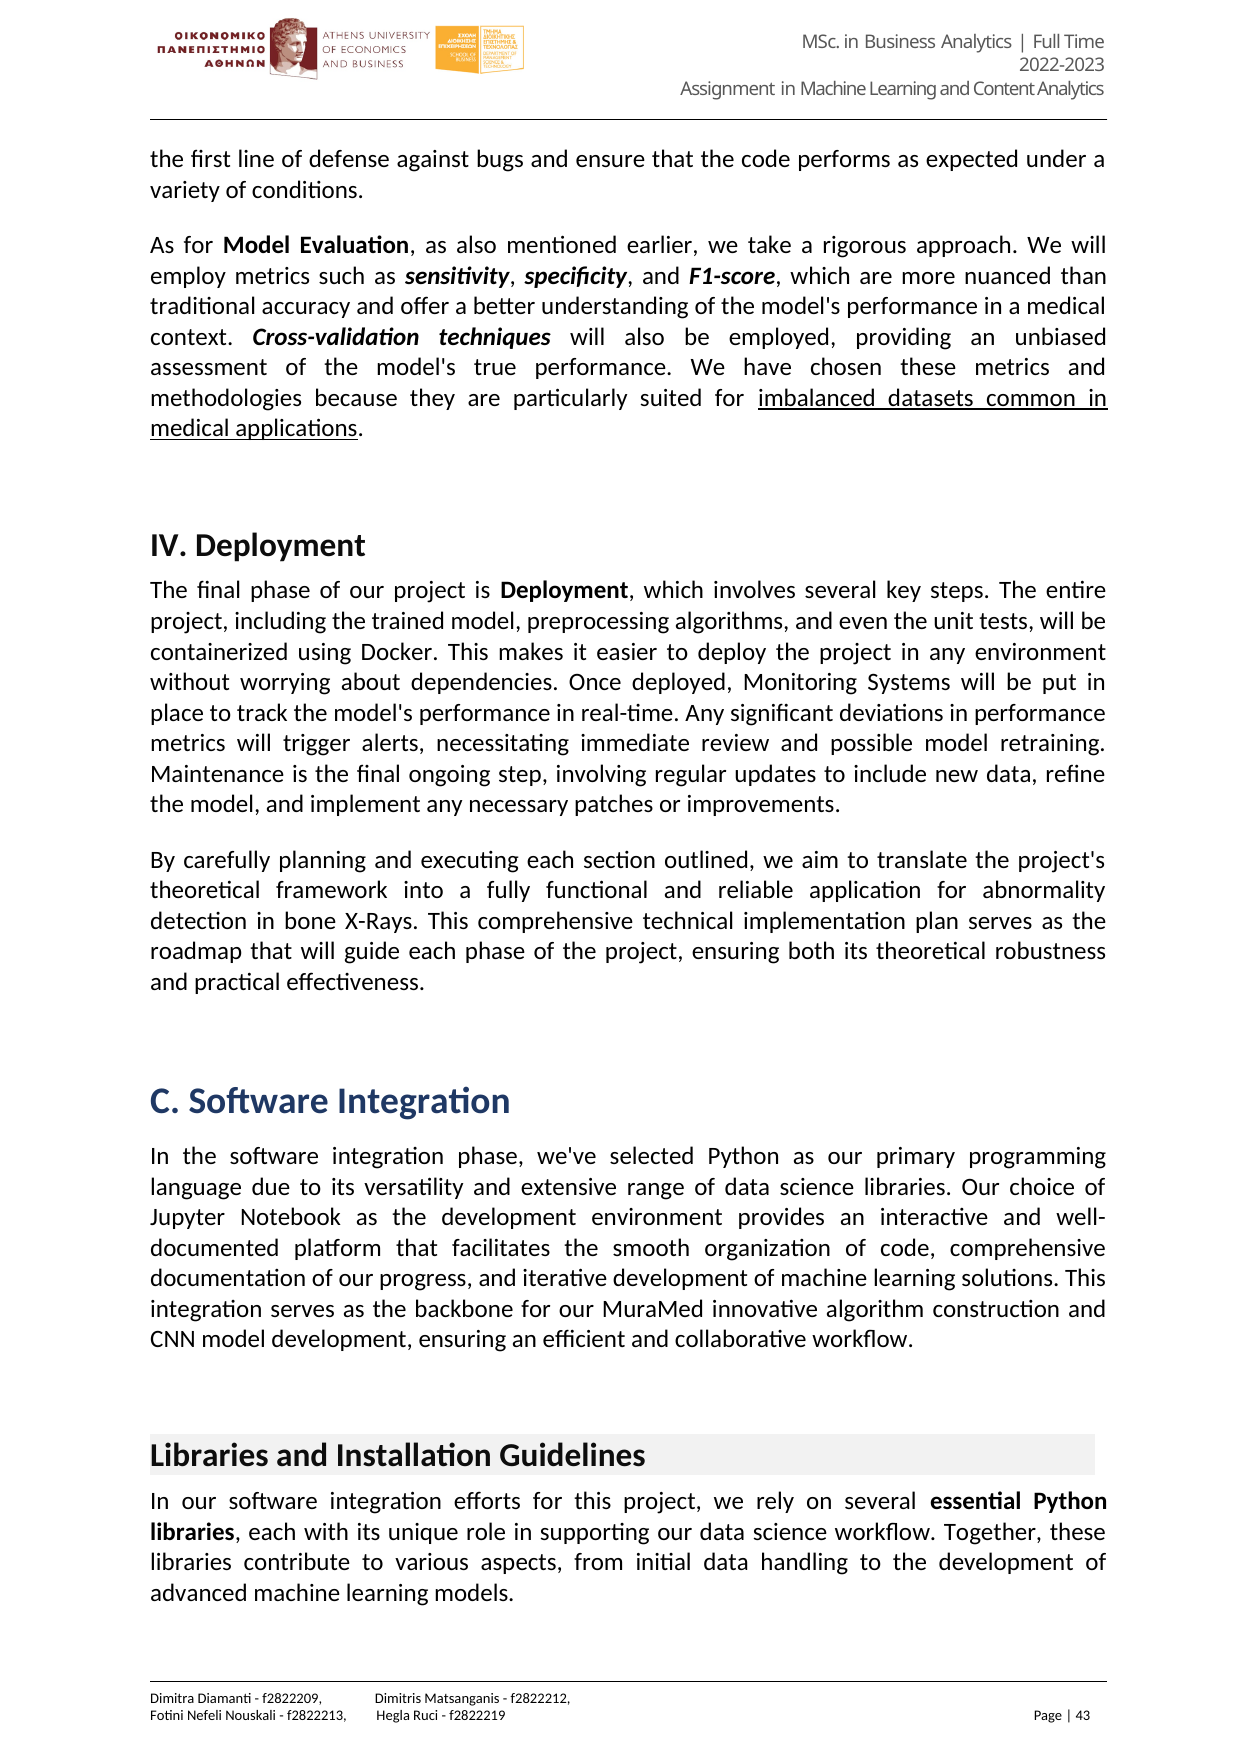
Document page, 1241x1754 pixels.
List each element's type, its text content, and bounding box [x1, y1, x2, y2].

text As for Model Evaluation, as also mentioned earlier, we take a rigorous approach. We will employ metrics such as sensitivity, specificity, and F1-score, which are more nuanced than traditional accuracy and offer a better understanding of the model's performance in a medical context. Cross-validation techniques will also be employed, providing an unbiased assessment of the model's true performance. We have chosen these metrics and methodologies because they are particularly suited for imbalanced datasets common in medical applications. [150, 229, 1107, 443]
text In our software integration efforts for this project, we rely on several essential Python libraries, each with its unique role in supporting our data science workflow. Together, these libraries contribute to various aspects, from initial data handling to the development of advanced machine learning models. [150, 1485, 1107, 1607]
text In the software integration phase, we've selected Python as our primary programming language due to its versatility and extensive range of data science libraries. Our choice of Jupyter Notebook as the development environment provides an interactive and well-documented platform that facilitates the smooth organization of code, comprehensive documentation of our progress, and iterative development of machine learning solutions. This integration serves as the backbone for our MuraMed innovative algorithm construction and CNN model development, ensuring an efficient and collaborative workflow. [150, 1140, 1107, 1354]
subtitle Libraries and Installation Guidelines [150, 1434, 1095, 1475]
subtitle C. Software Integration [150, 1077, 1107, 1123]
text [150, 143, 1107, 204]
picture [151, 17, 526, 82]
subtitle IV. Deployment [150, 523, 1095, 564]
text By carefully planning and executing each section outlined, we aim to translate the project's theoretical framework into a fully functional and reliable application for abnormality detection in bone X-Rays. This comprehensive technical implementation plan serves as the roadmap that will guide each phase of the project, ensuring both its theoretical robustness and practical effectiveness. [150, 844, 1107, 996]
text The final phase of our project is Deployment, which involves several key steps. The entire project, including the trained model, preprocessing algorithms, and even the unit tests, will be containerized using Docker. This makes it easier to deploy the project in any environment without worrying about dependencies. Once deployed, Monitoring Systems will be put in place to track the model's performance in real-time. Any significant deviations in performance metrics will trigger alerts, necessitating immediate review and possible model retraining. Maintenance is the final ongoing step, involving regular updates to include new data, refine the model, and implement any necessary patches or improvements. [150, 575, 1107, 819]
